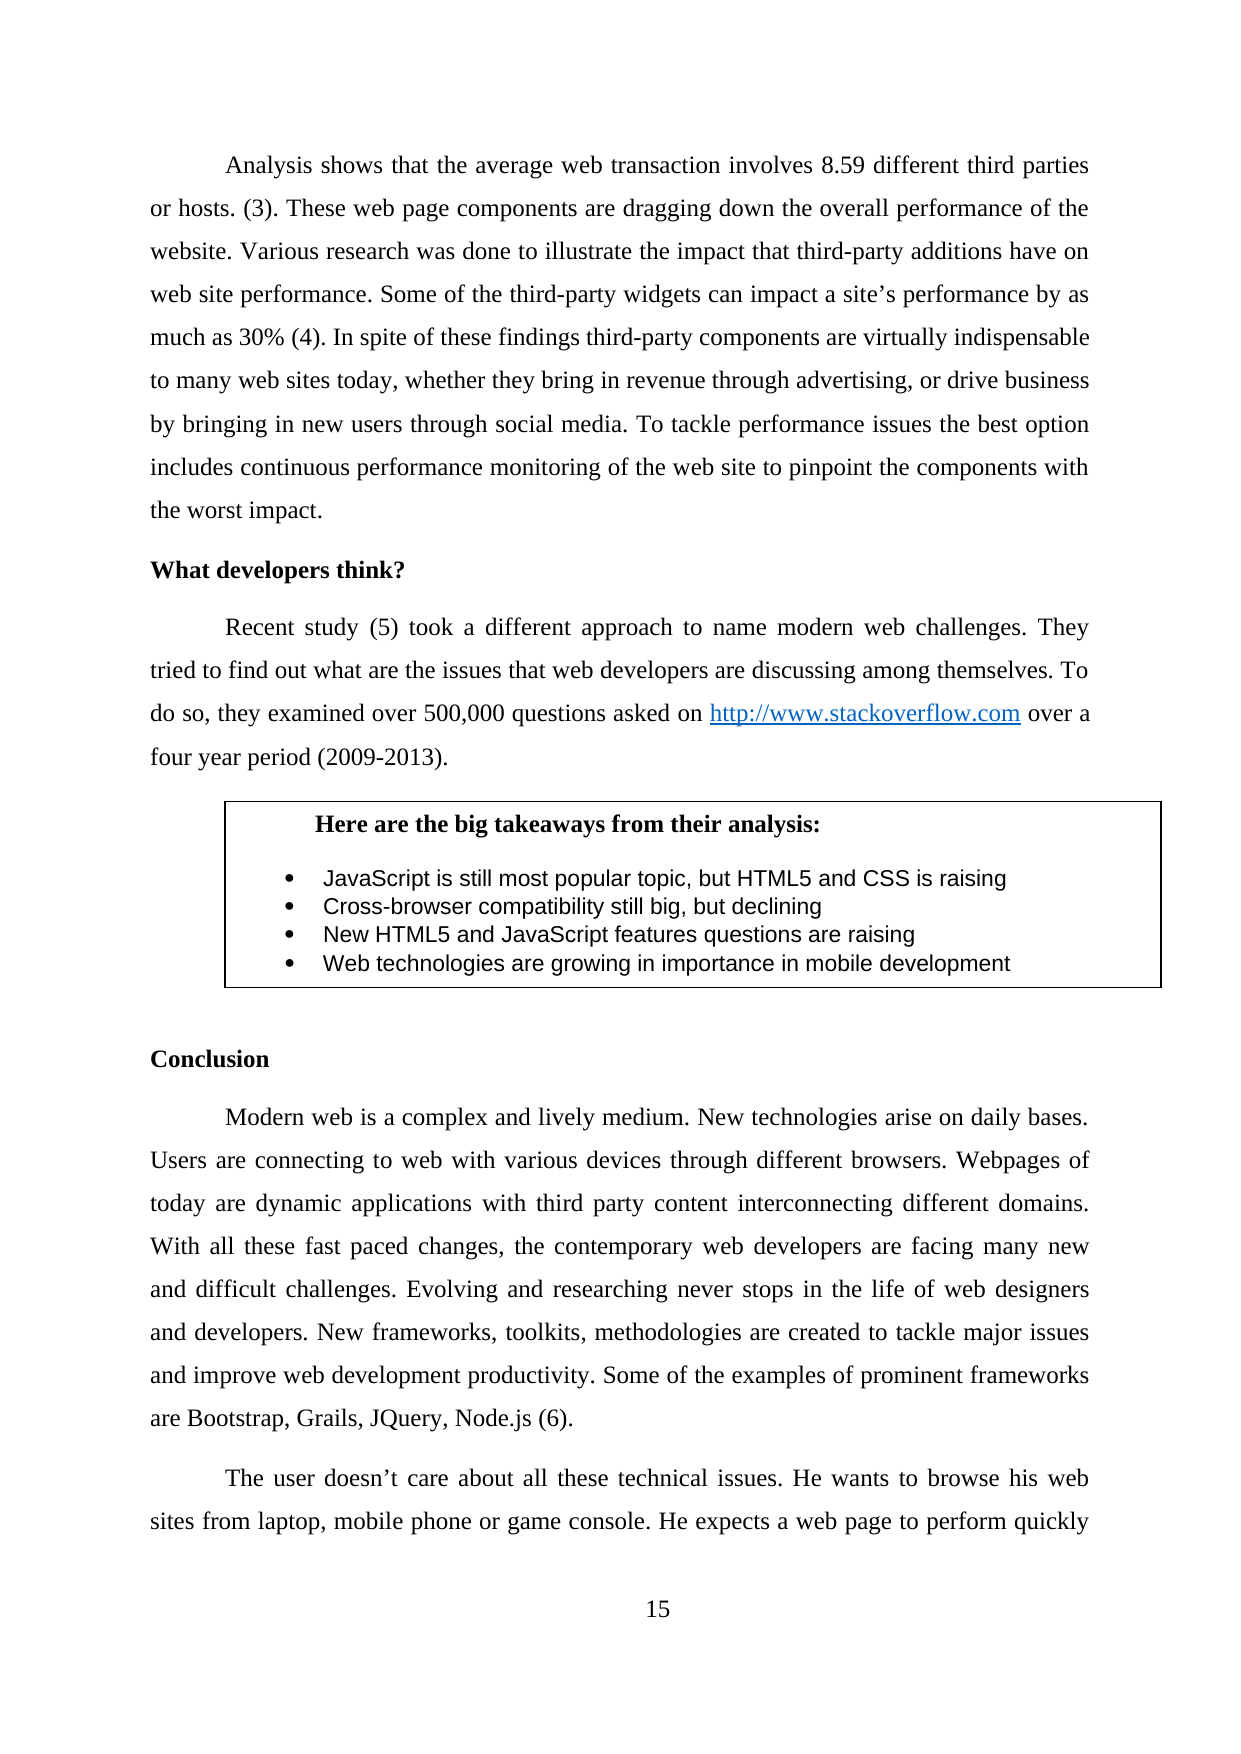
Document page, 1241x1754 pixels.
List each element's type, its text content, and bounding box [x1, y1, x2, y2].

text Recent study took a different approach to name modern web challenges. They tried to find out what are the issues that web developers are discussing among themselves. To do so, they examined over 500,000 questions asked on http://www.stackoverflow.com over a four year period (2009-2013). [150, 612, 1090, 770]
text Analysis shows that the average web transaction involves 8.59 different third parties or hosts.. These web page components are dragging down the overall performance of the website. Various research was done to illustrate the impact that third-party additions have on web site performance. Some of the third-party widgets can impact a site’s performance by as much as 30% . In spite of these findings third-party components are virtually indispensable to many web sites today, whether they bring in revenue through advertising, or drive business by bringing in new users through social media. To tackle performance issues the best option includes continuous performance monitoring of the web site to pinpoint the components with the worst impact. [150, 150, 1090, 524]
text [150, 1463, 1090, 1535]
subtitle What developers think? [150, 555, 1090, 583]
text Modern web is a complex and lively medium. New technologies arise on daily bases. Users are connecting to web with various devices through different browsers. Webpages of today are dynamic applications with third party content interconnecting different domains. With all these fast paced changes, the contemporary web developers are facing many new and difficult challenges. Evolving and researching never stops in the life of web designers and developers. New frameworks, toolkits, methodologies are created to tackle major issues and improve web development productivity. Some of the examples of prominent frameworks are Bootstrap, Grails, JQuery, Node.js . [150, 1102, 1090, 1432]
subtitle Conclusion [150, 1044, 1090, 1073]
